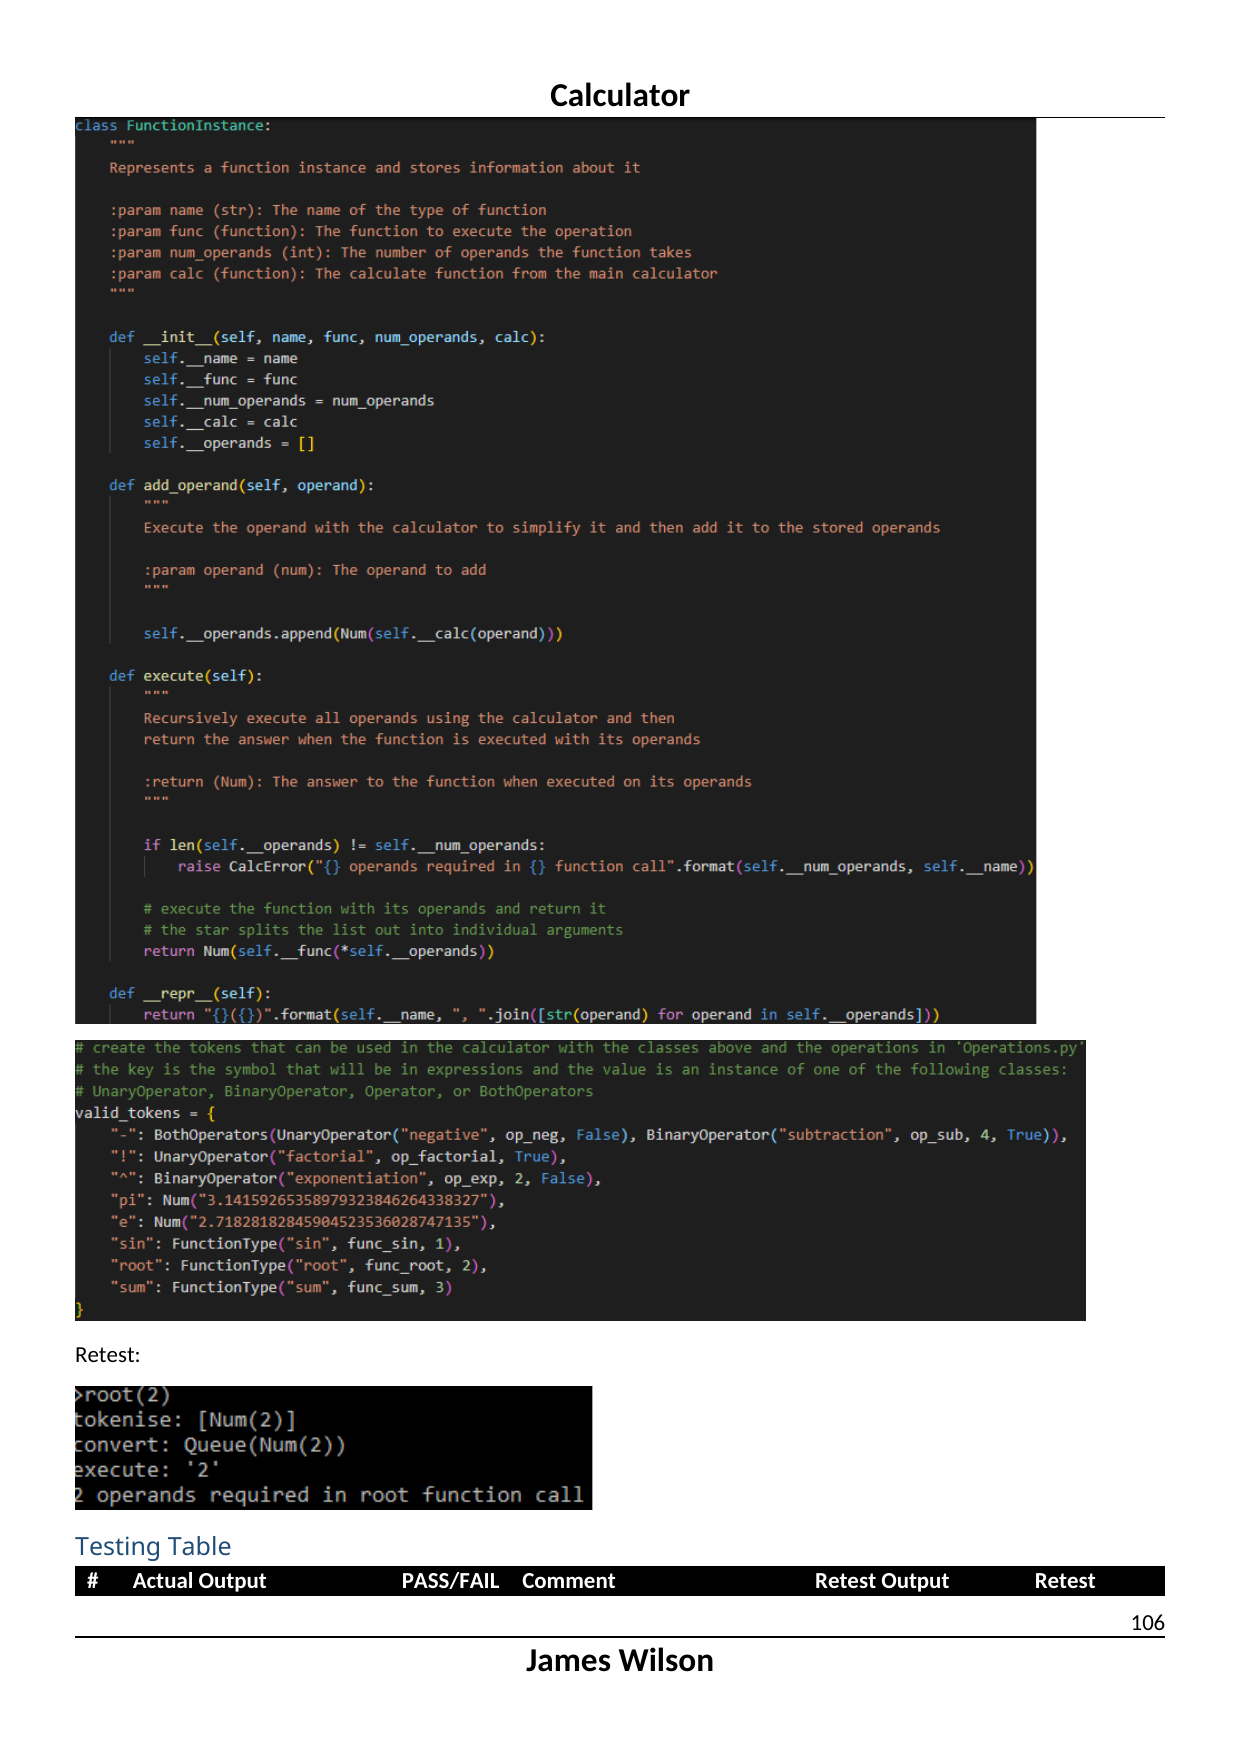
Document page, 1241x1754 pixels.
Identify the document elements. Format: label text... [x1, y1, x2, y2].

picture [75, 118, 1037, 1024]
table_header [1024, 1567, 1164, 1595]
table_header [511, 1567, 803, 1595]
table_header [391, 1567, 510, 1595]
picture [75, 1040, 1086, 1321]
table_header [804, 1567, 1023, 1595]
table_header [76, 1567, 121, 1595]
subtitle Testing Table [75, 1529, 1165, 1563]
picture [75, 1386, 593, 1510]
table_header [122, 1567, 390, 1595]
text Retest: [75, 1340, 1165, 1368]
